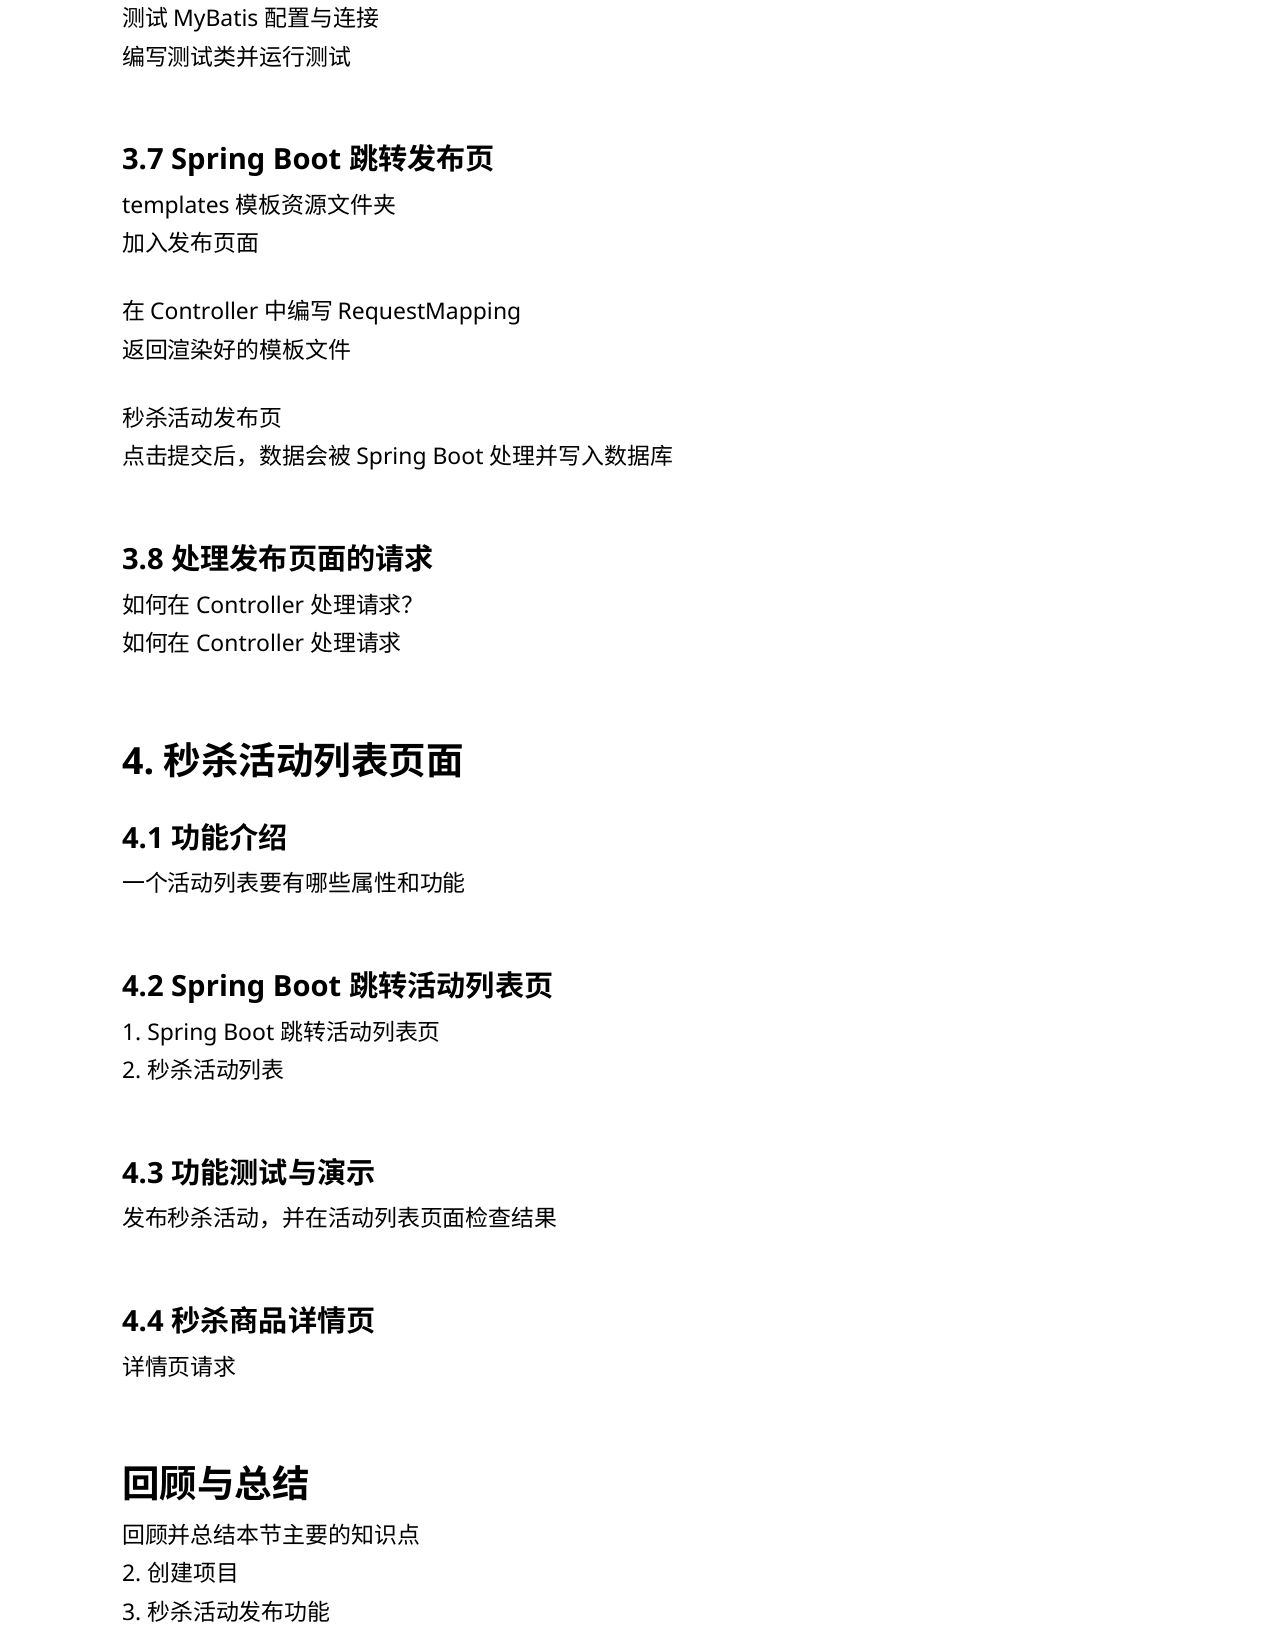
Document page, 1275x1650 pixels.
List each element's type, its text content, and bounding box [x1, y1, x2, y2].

text templates 模板资源文件夹 [122, 187, 1162, 220]
subtitle 3.7 Spring Boot 跳转发布页 [122, 136, 1162, 178]
text 2. 创建项目 [122, 1555, 1162, 1588]
text 2. 秒杀活动列表 [122, 1052, 1162, 1085]
text 在 Controller 中编写RequestMapping [122, 293, 1162, 327]
subtitle 回顾与总结 [122, 1454, 1162, 1508]
subtitle 4.3 功能测试与演示 [122, 1149, 1162, 1192]
subtitle 4.4 秒杀商品详情页 [122, 1298, 1162, 1340]
text 秒杀活动发布页 [122, 400, 1162, 433]
text 加入发布页面 [122, 225, 1162, 258]
text 发布秒杀活动，并在活动列表页面检查结果 [122, 1200, 1162, 1233]
text 编写测试类并运行测试 [122, 38, 1162, 72]
text 详情页请求 [122, 1348, 1162, 1382]
text 如何在 Controller 处理请求 [122, 625, 1162, 658]
text 如何在 Controller 处理请求？ [122, 586, 1162, 620]
text 一个活动列表要有哪些属性和功能 [122, 865, 1162, 898]
subtitle 3.8 处理发布页面的请求 [122, 536, 1162, 578]
text 回顾并总结本节主要的知识点 [122, 1517, 1162, 1550]
text 1. Spring Boot 跳转活动列表页 [122, 1013, 1162, 1047]
text 3. 秒杀活动发布功能 [122, 1593, 1162, 1627]
subtitle 4.2 Spring Boot 跳转活动列表页 [122, 963, 1162, 1005]
subtitle 4. 秒杀活动列表页面 [122, 731, 1162, 785]
text 点击提交后，数据会被 Spring Boot 处理并写入数据库 [122, 438, 1162, 471]
text 返回渲染好的模板文件 [122, 332, 1162, 365]
text 测试 MyBatis 配置与连接 [122, 0, 1162, 33]
subtitle 4.1 功能介绍 [122, 814, 1162, 857]
